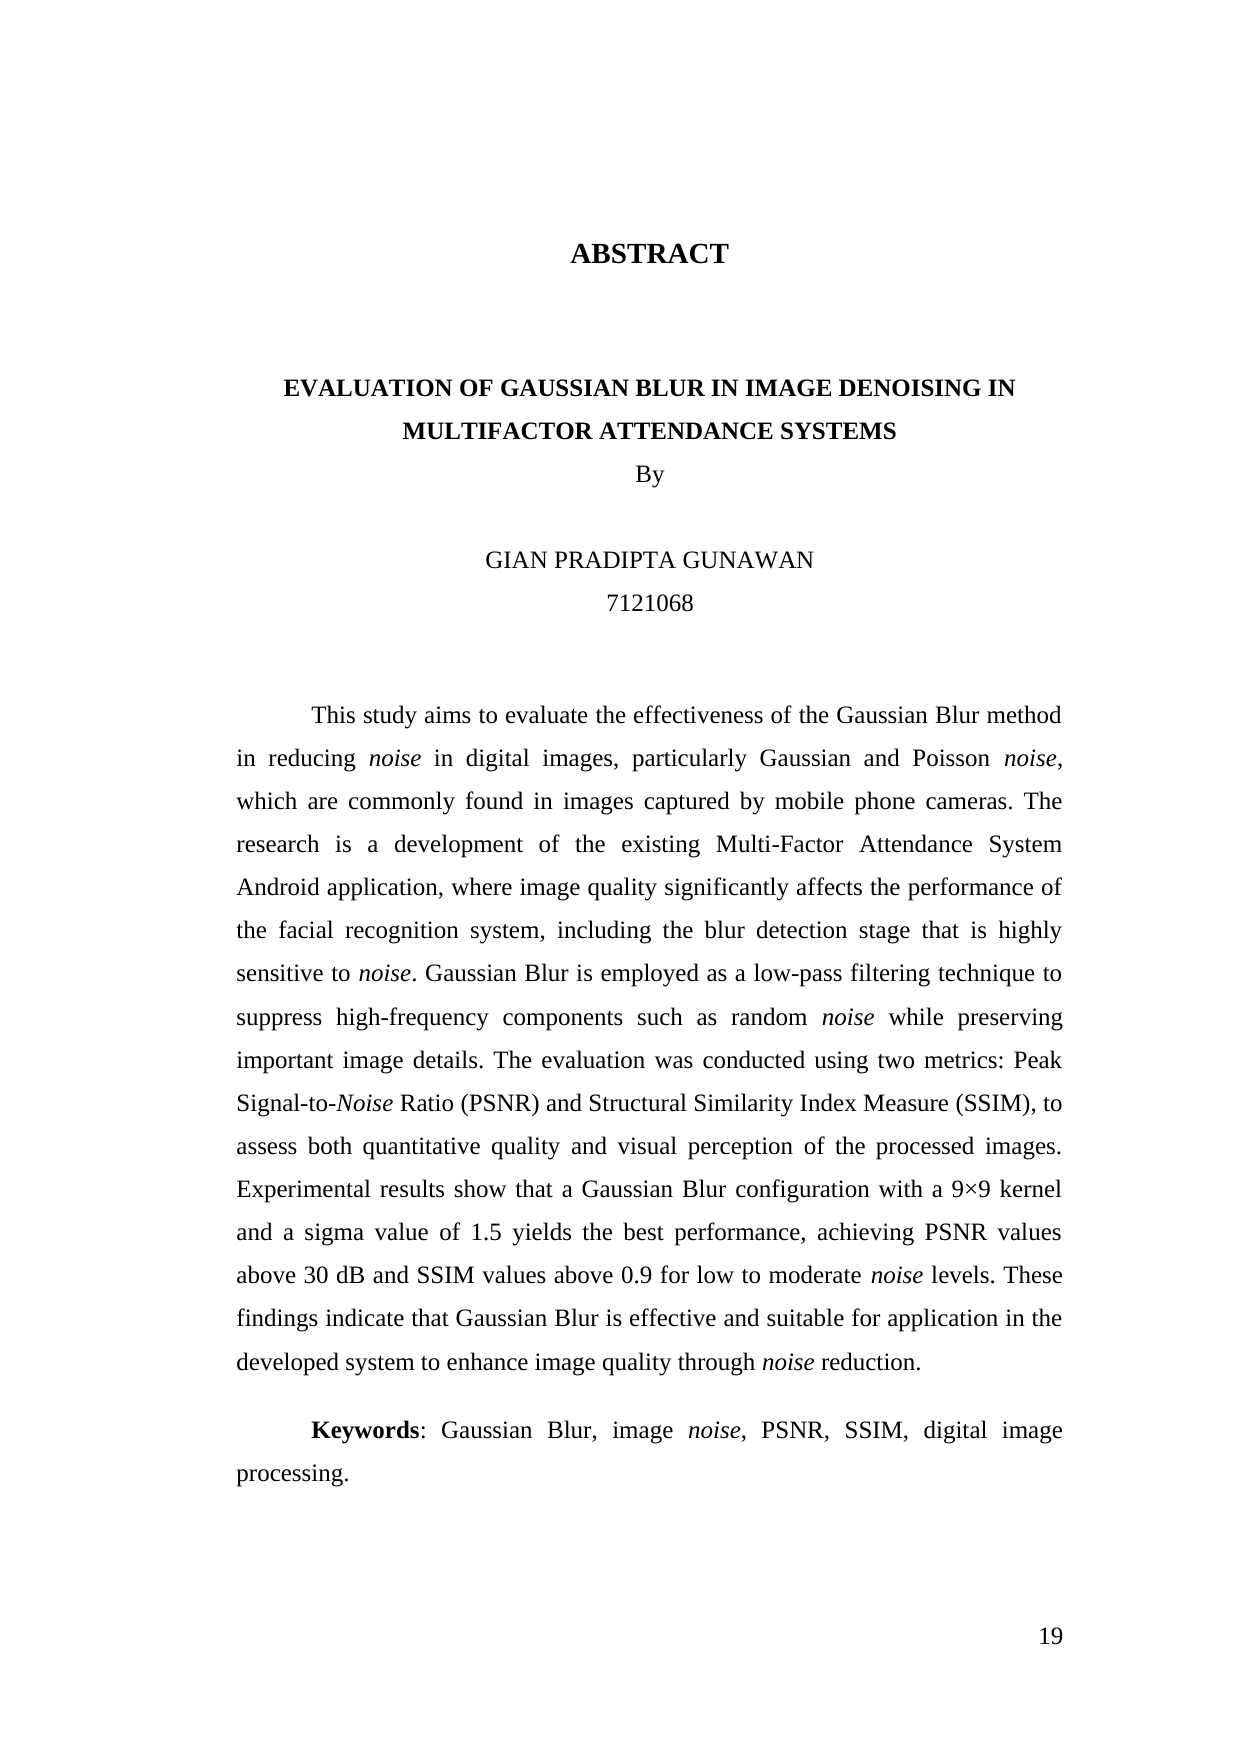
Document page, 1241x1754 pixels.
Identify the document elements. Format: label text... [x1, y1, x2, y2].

text 7121068 [236, 588, 1063, 617]
text By [236, 459, 1063, 488]
text EVALUATION OF GAUSSIAN BLUR IN IMAGE DENOISING IN MULTIFACTOR ATTENDANCE SYSTEMS [236, 373, 1063, 445]
text Keywords: Gaussian Blur, image noise, PSNR, SSIM, digital image processing. [236, 1415, 1063, 1487]
text This study aims to evaluate the effectiveness of the Gaussian Blur method in reducing noise in digital images, particularly Gaussian and Poisson noise, which are commonly found in images captured by mobile phone cameras. The research is a development of the existing Multi-Factor Attendance System Android application, where image quality significantly affects the performance of the facial recognition system, including the blur detection stage that is highly sensitive to noise. Gaussian Blur is employed as a low-pass filtering technique to suppress high-frequency components such as random noise while preserving important image details. The evaluation was conducted using two metrics: Peak Signal-to-Noise Ratio (PSNR) and Structural Similarity Index Measure (SSIM), to assess both quantitative quality and visual perception of the processed images. Experimental results show that a Gaussian Blur configuration with a 9×9 kernel and a sigma value of 1.5 yields the best performance, achieving PSNR values above 30 dB and SSIM values above 0.9 for low to moderate noise levels. These findings indicate that Gaussian Blur is effective and suitable for application in the developed system to enhance image quality through noise reduction. [236, 700, 1063, 1375]
text GIAN PRADIPTA GUNAWAN [236, 545, 1063, 574]
subtitle ABSTRACT [236, 236, 1063, 270]
